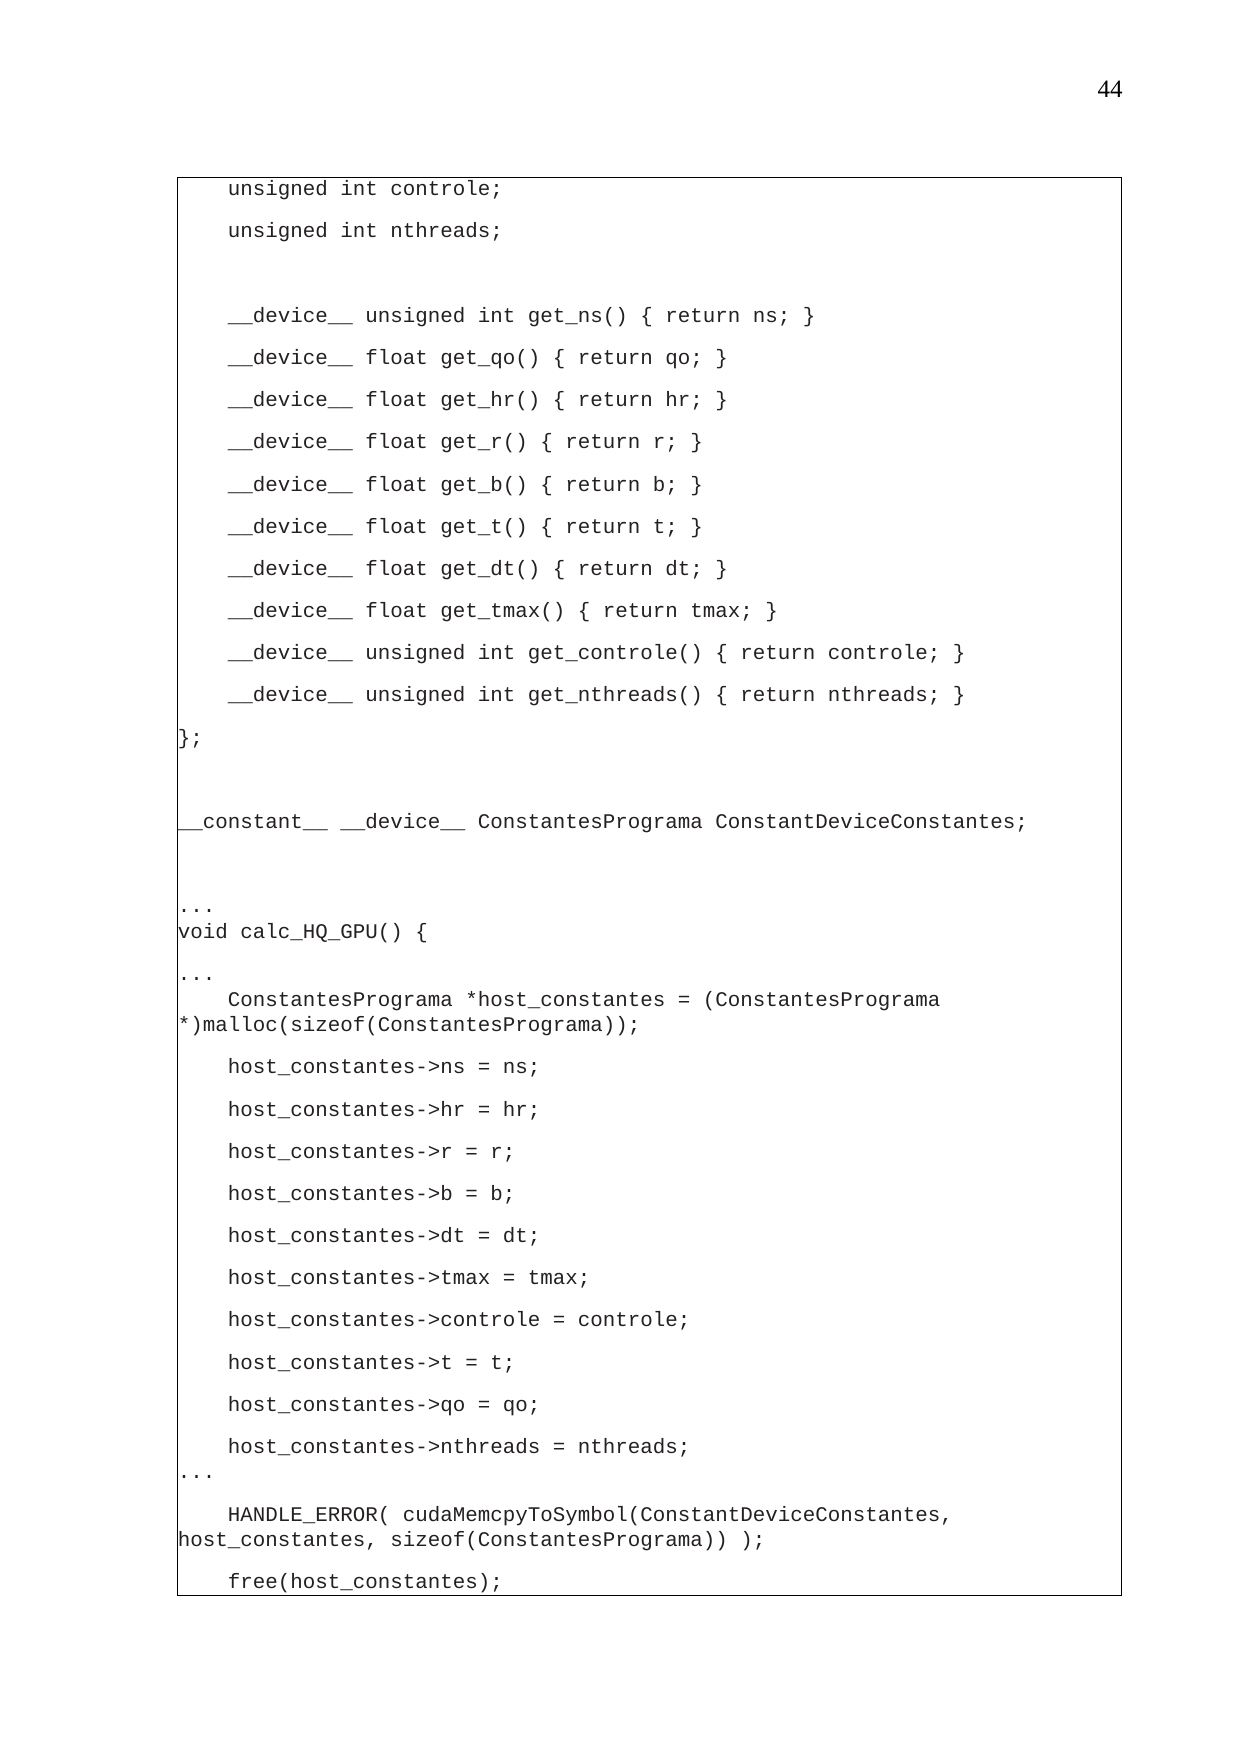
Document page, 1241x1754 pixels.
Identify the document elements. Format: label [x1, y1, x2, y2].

table_header [178, 178, 1121, 1595]
